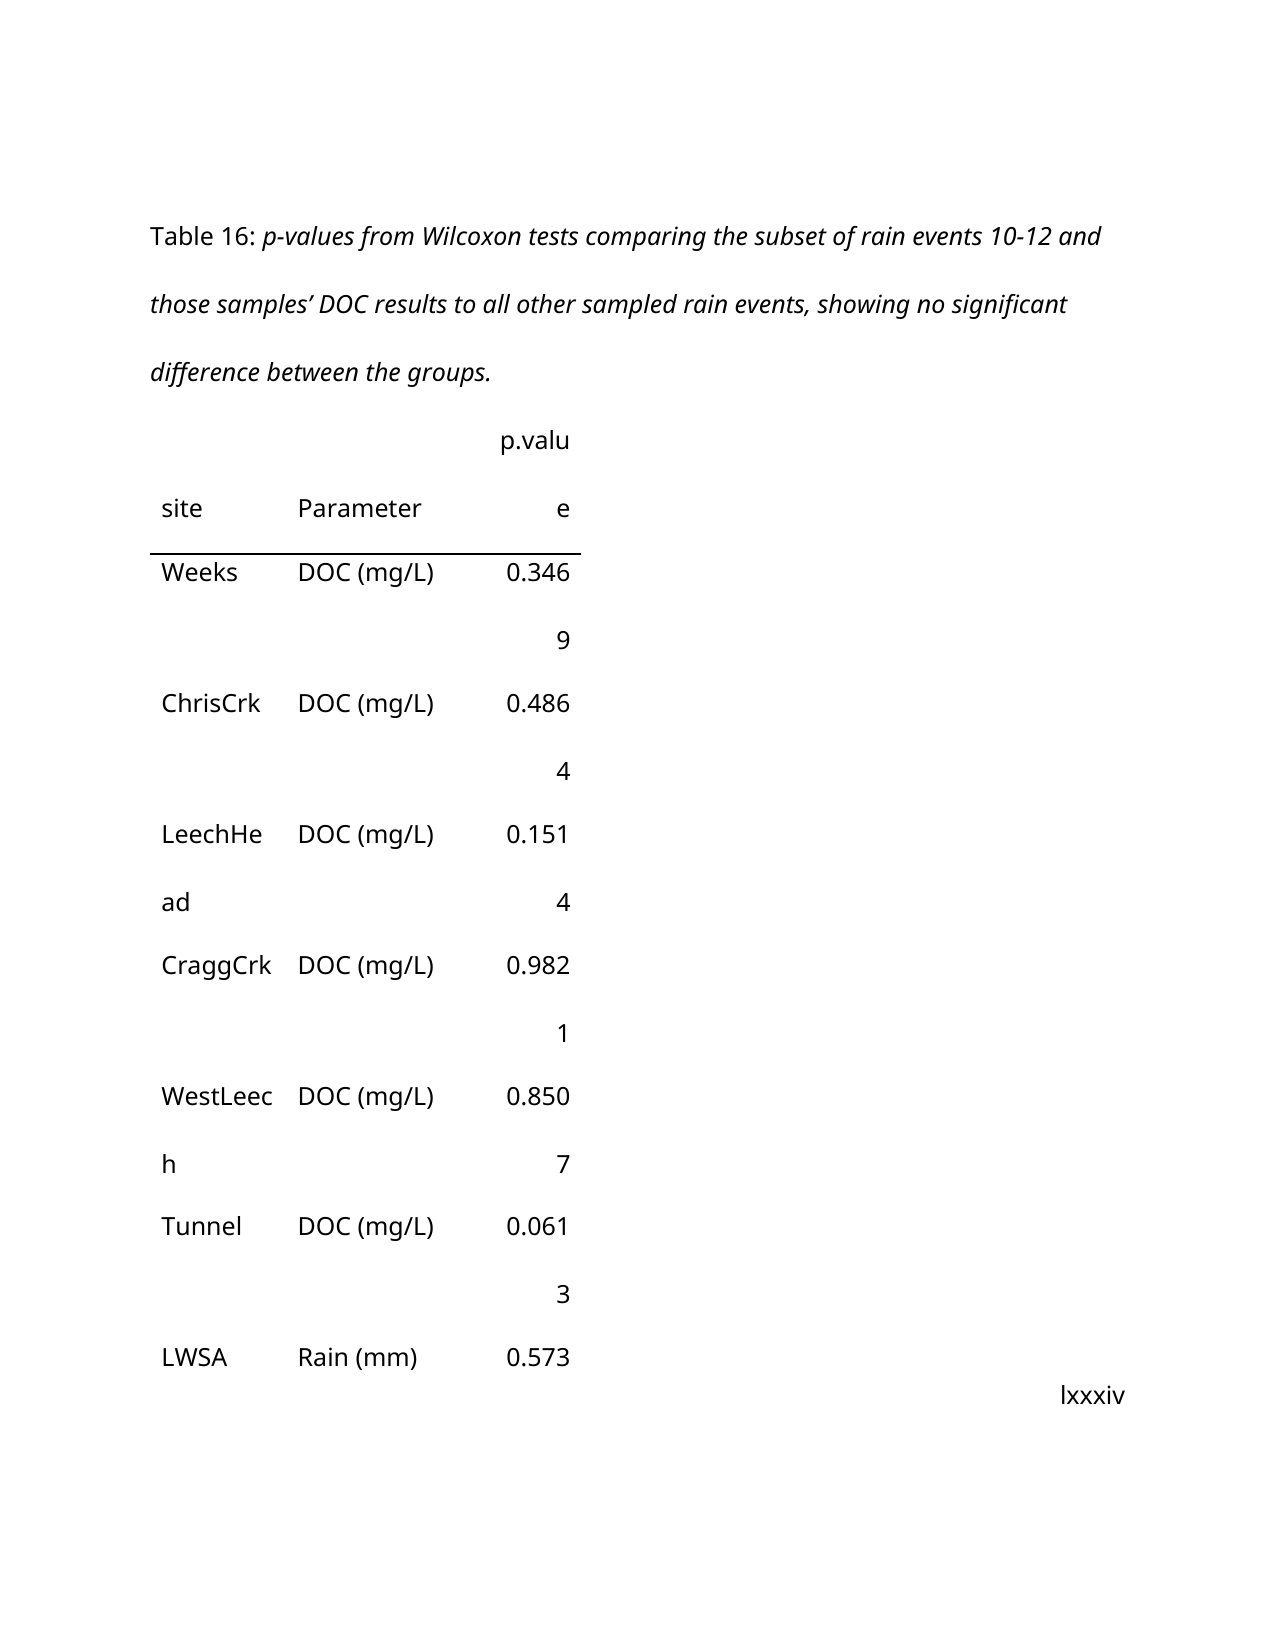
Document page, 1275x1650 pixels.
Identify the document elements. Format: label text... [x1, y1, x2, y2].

table_cell Tunnel [150, 1209, 286, 1340]
table_cell 0.4864 [486, 686, 581, 817]
table_cell DOC (mg/L) [286, 555, 486, 686]
table_cell 0.5735 [486, 1340, 581, 1374]
table_header p.value [486, 423, 581, 553]
table_cell DOC (mg/L) [286, 948, 486, 1078]
table_cell 0.9821 [486, 948, 581, 1078]
table_cell DOC (mg/L) [286, 1209, 486, 1340]
table_cell ChrisCrk [150, 686, 286, 817]
table_cell WestLeech [150, 1078, 286, 1209]
table_cell DOC (mg/L) [286, 686, 486, 817]
table_cell 0.8507 [486, 1078, 581, 1209]
table_cell Weeks [150, 555, 286, 686]
table_cell CraggCrk [150, 948, 286, 1078]
table_cell LeechHead [150, 817, 286, 947]
table_cell 0.3469 [486, 555, 581, 686]
table_cell DOC (mg/L) [286, 817, 486, 947]
table_cell DOC (mg/L) [286, 1078, 486, 1209]
table_cell 0.0613 [486, 1209, 581, 1340]
table_cell LWSA [150, 1340, 286, 1374]
table_header site [150, 423, 286, 553]
table_header Parameter [286, 423, 486, 553]
table_cell 0.1514 [486, 817, 581, 947]
text Table 16: p-values from Wilcoxon tests comparing the subset of rain events 10-12 and those samples’ DOC results to all other sampled rain events, showing no significant difference between the groups. [150, 218, 1125, 388]
table_cell Rain (mm) [286, 1340, 486, 1374]
